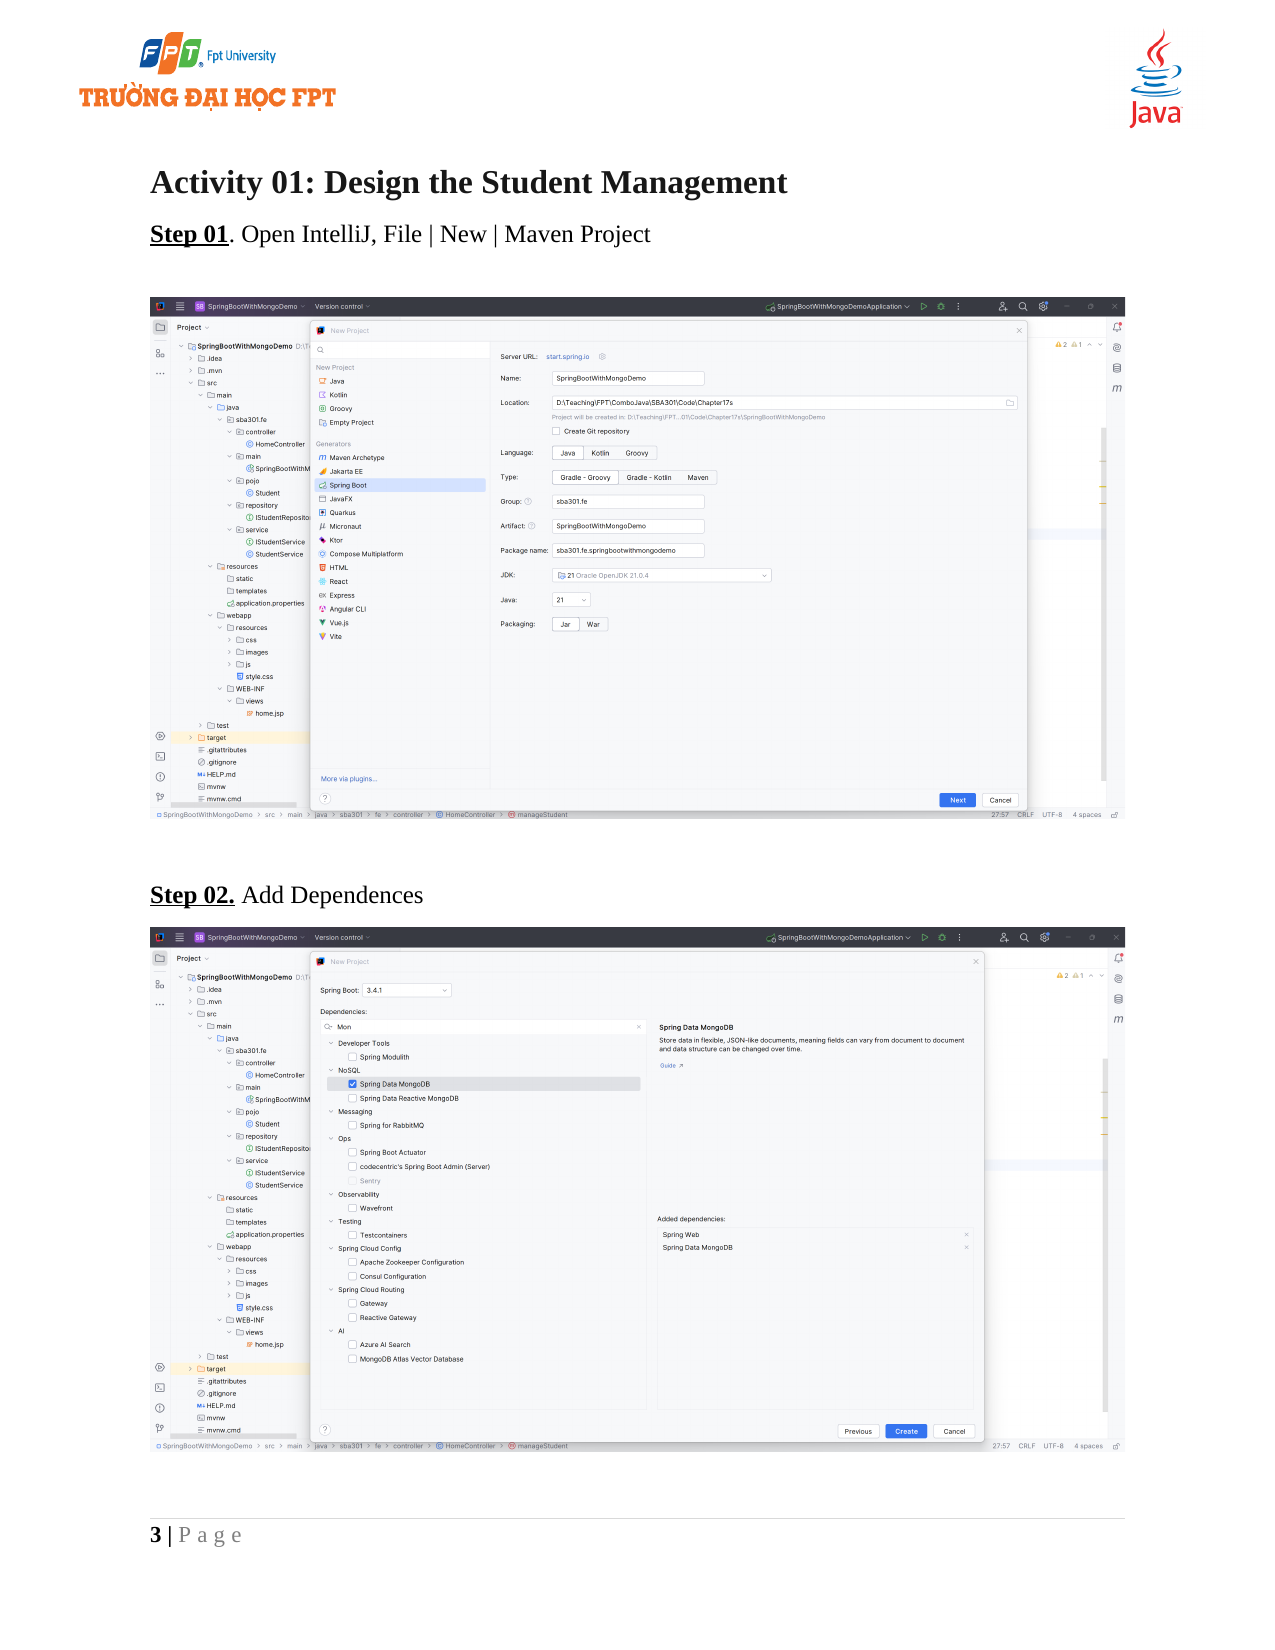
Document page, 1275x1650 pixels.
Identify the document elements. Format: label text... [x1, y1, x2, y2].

text Step 01. Open IntelliJ, File | New | Maven Project [150, 219, 1125, 248]
picture [1105, 27, 1207, 129]
picture [150, 297, 1125, 819]
picture [150, 927, 1125, 1452]
text Step 02. Add Dependences [150, 880, 1125, 908]
subtitle Activity 01: Design the Student Management [150, 162, 1125, 201]
